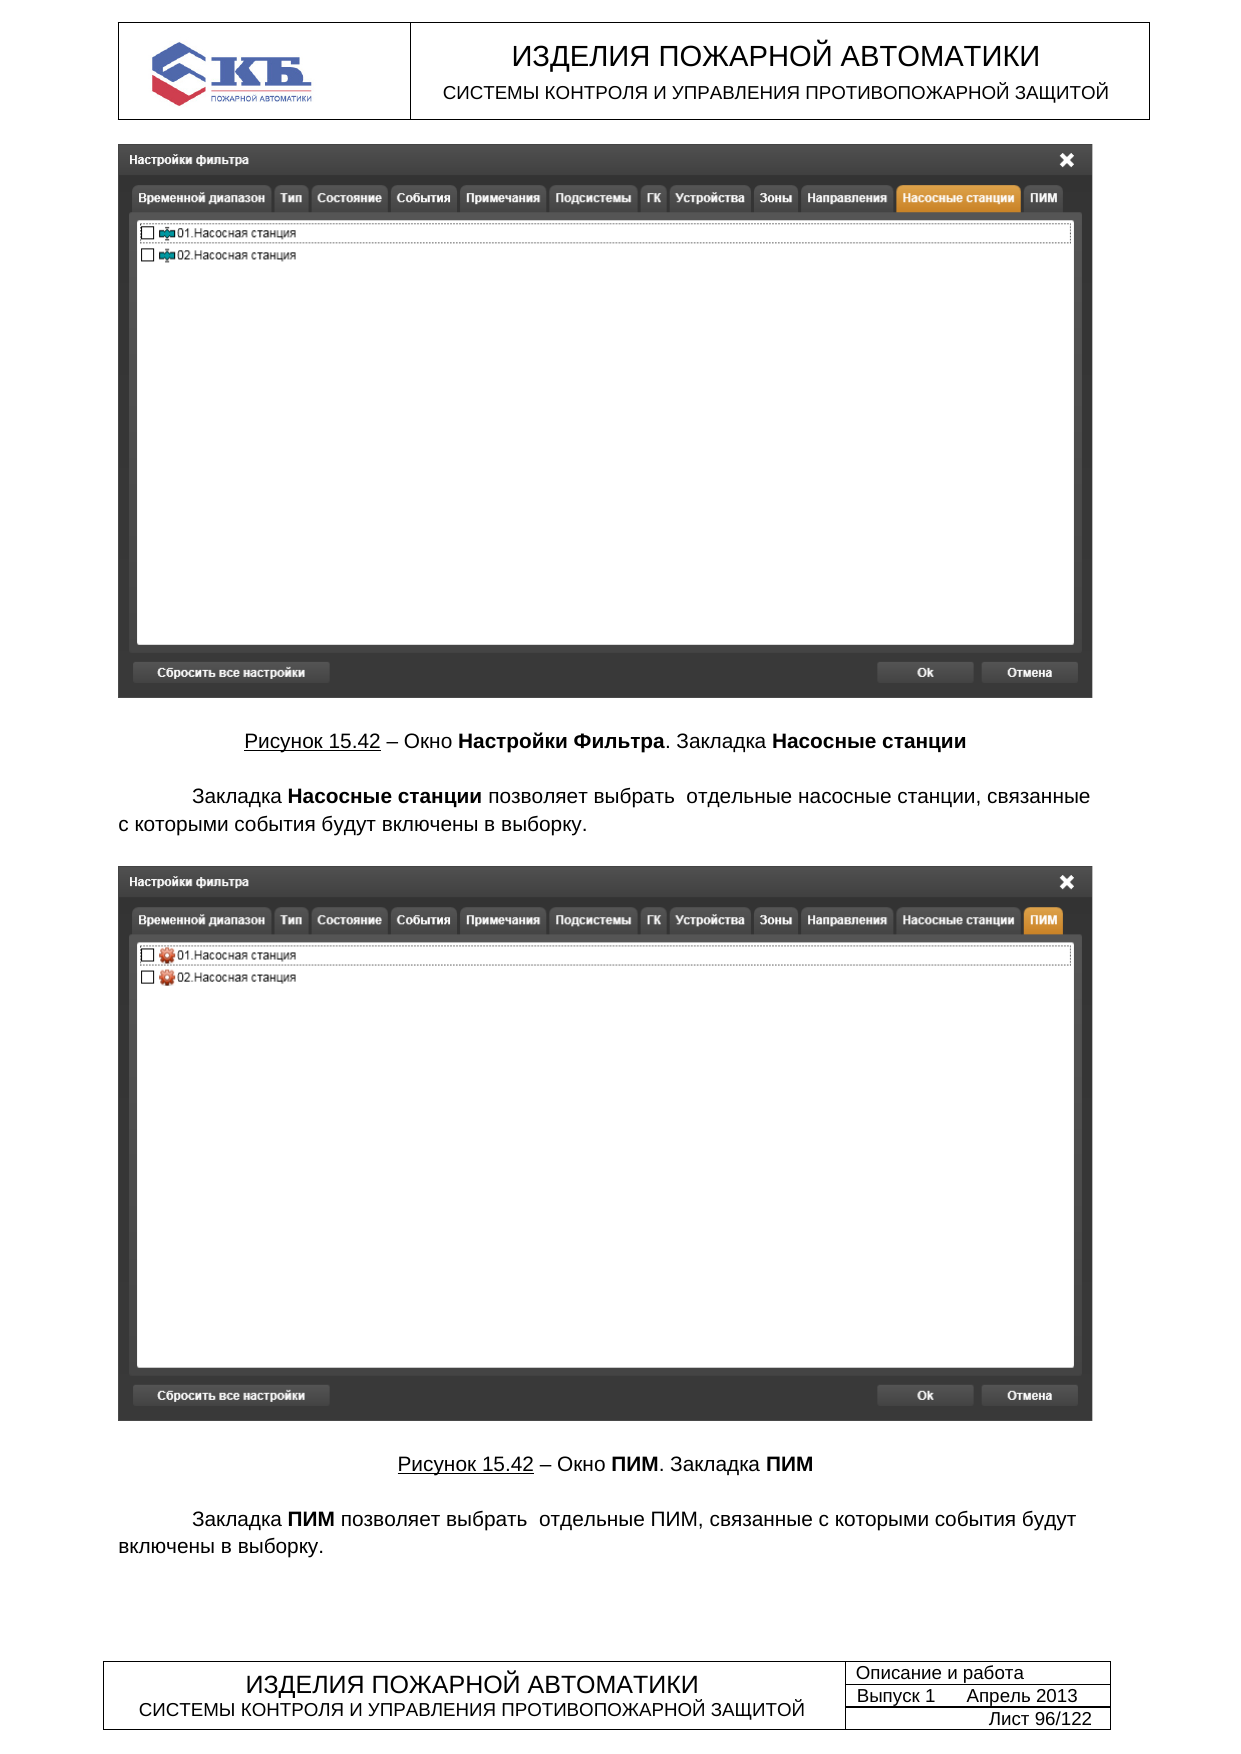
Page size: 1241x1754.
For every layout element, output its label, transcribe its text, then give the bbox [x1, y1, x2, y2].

picture [148, 34, 325, 115]
list Рисунок 15.42 – Окно ПИМ. Закладка ПИМ [118, 1452, 1092, 1476]
list Рисунок 15.42 – Окно Настройки Фильтра. Закладка Насосные станции [118, 729, 1092, 753]
picture [118, 866, 1093, 1421]
picture [118, 144, 1093, 698]
list Закладка ПИМ позволяет выбрать отдельные ПИМ, связанные с которыми события будут включены в выборку. [118, 1507, 1092, 1558]
list Закладка Насосные станции позволяет выбрать отдельные насосные станции, связанные с которыми события будут включены в выборку. [118, 784, 1092, 836]
